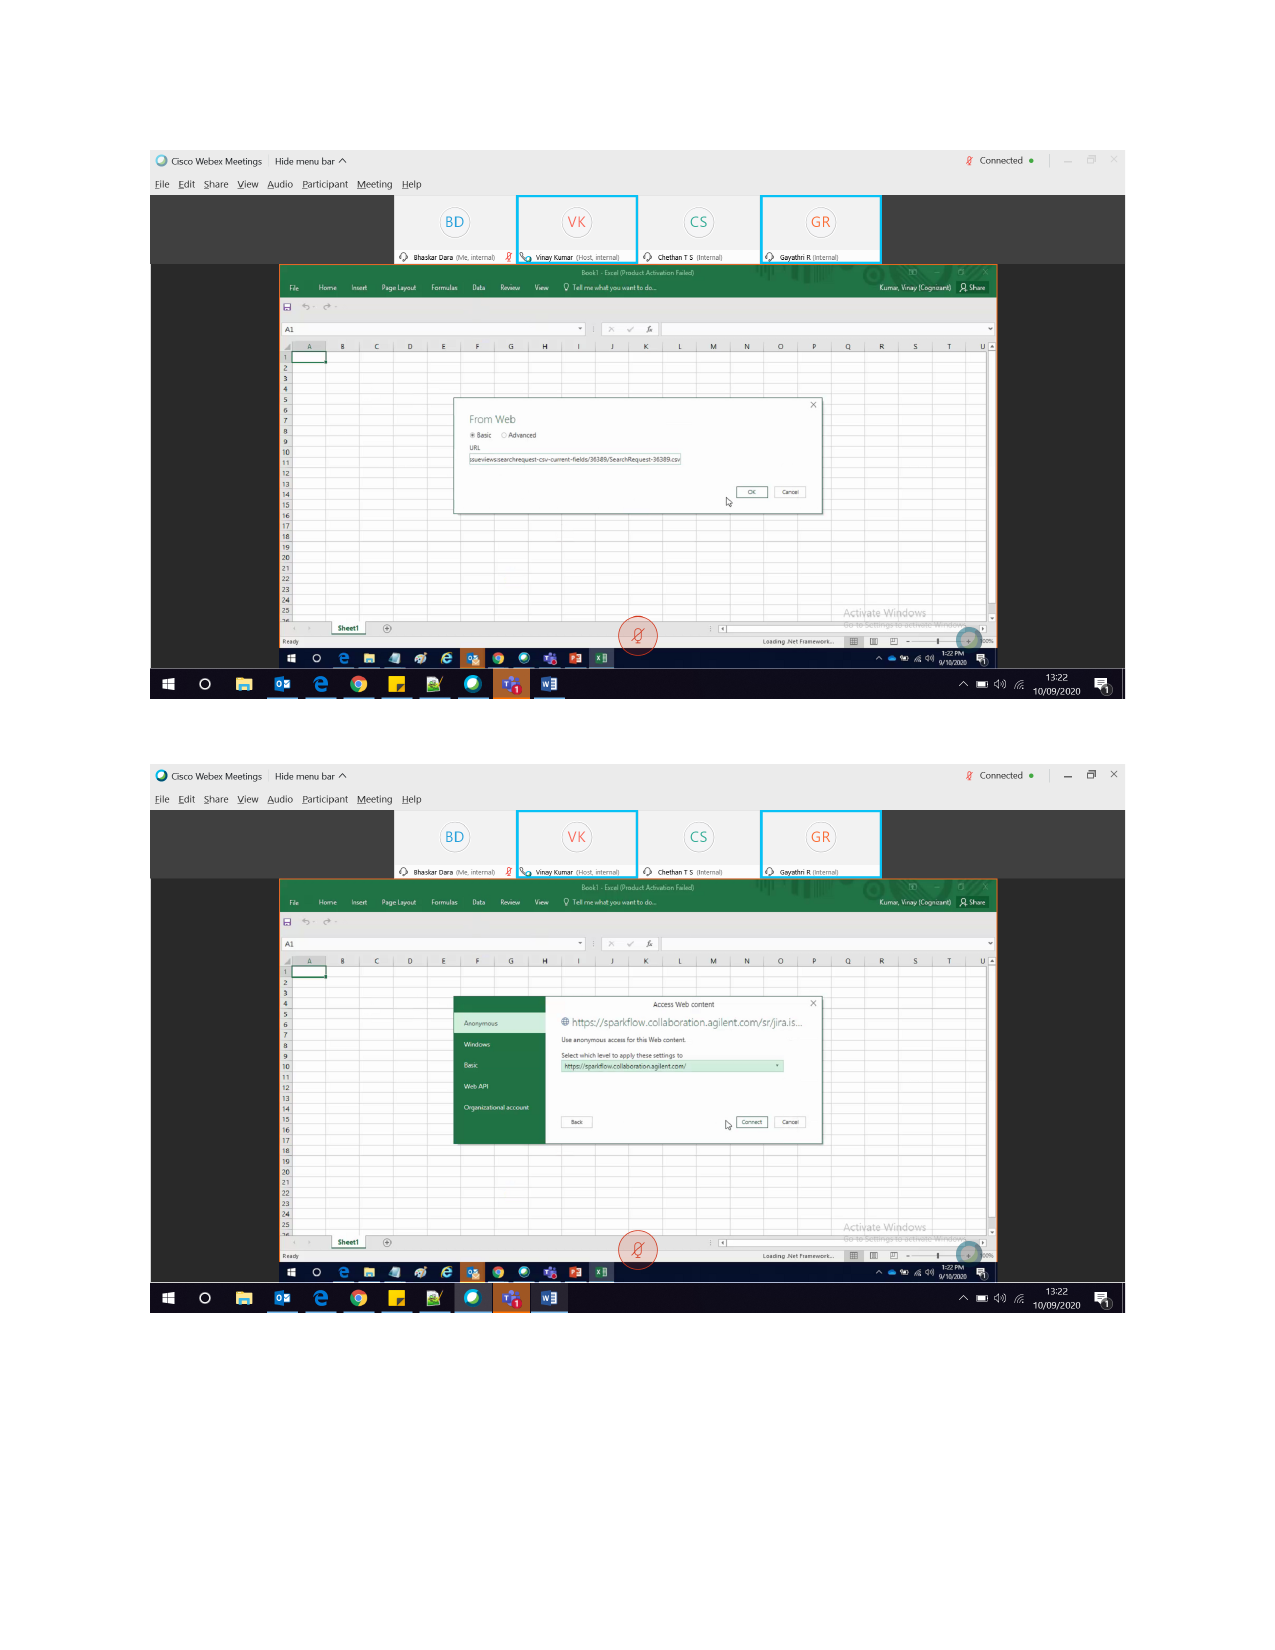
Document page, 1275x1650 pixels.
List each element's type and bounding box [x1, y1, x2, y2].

picture [150, 764, 1125, 1313]
picture [150, 150, 1125, 699]
